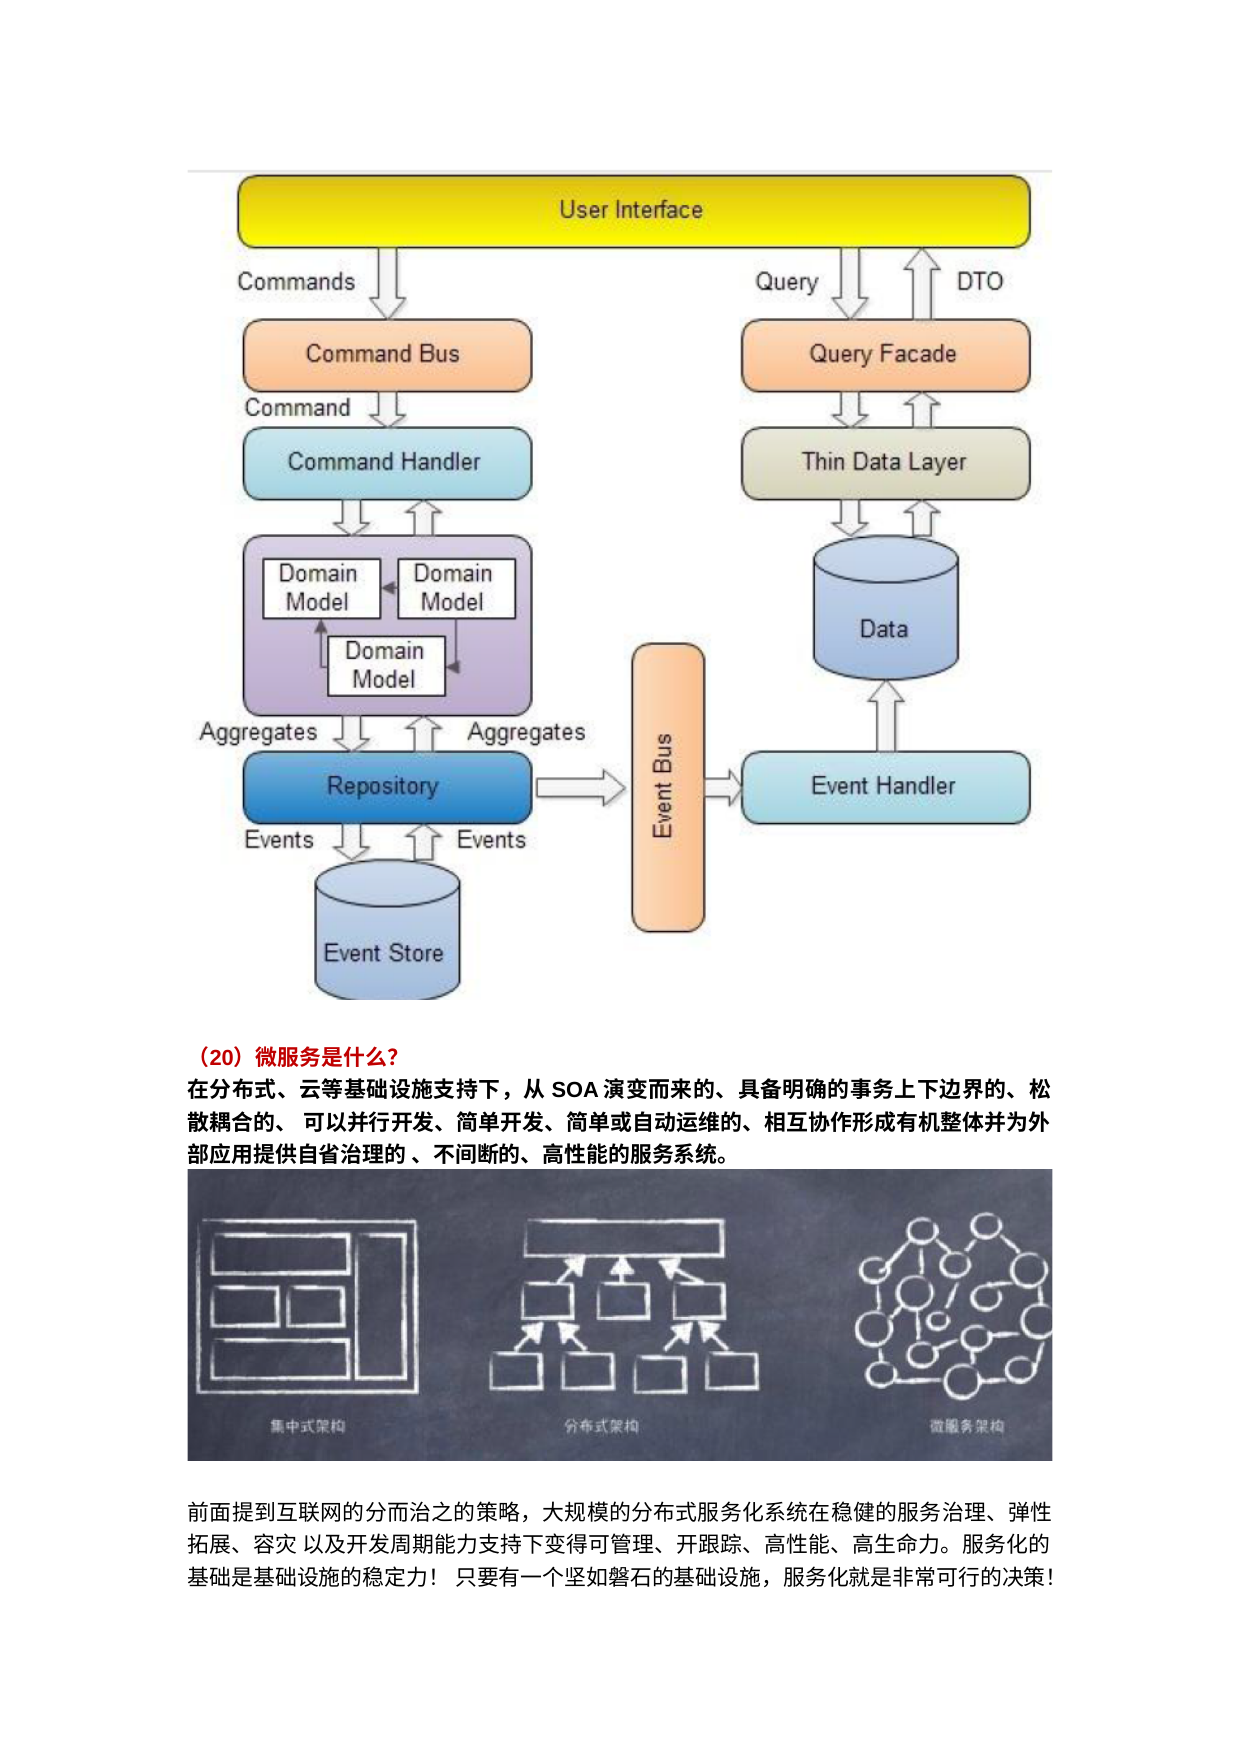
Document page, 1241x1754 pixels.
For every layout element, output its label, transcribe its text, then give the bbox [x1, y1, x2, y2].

list 前面提到互联网的分而治之的策略，大规模的分布式服务化系统在稳健的服务治理、弹性拓展、容灾 以及开发周期能力支持下变得可管理、开跟踪、高性能、高生命力。服务化的基础是基础设施的稳定力！ 只要有一个坚如磐石的基础设施，服务化就是非常可行的决策！ [187, 1494, 1053, 1592]
picture [187, 162, 1053, 1000]
list （20）微服务是什么？ [187, 1039, 1053, 1072]
list 在分布式、云等基础设施支持下，从SOA演变而来的、具备明确的事务上下边界的、松散耦合的、 可以并行开发、简单开发、简单或自动运维的、相互协作形成有机整体并为外部应用提供自省治理的 、不间断的、高性能的服务系统。 [187, 1072, 1053, 1169]
picture [187, 1169, 1053, 1461]
